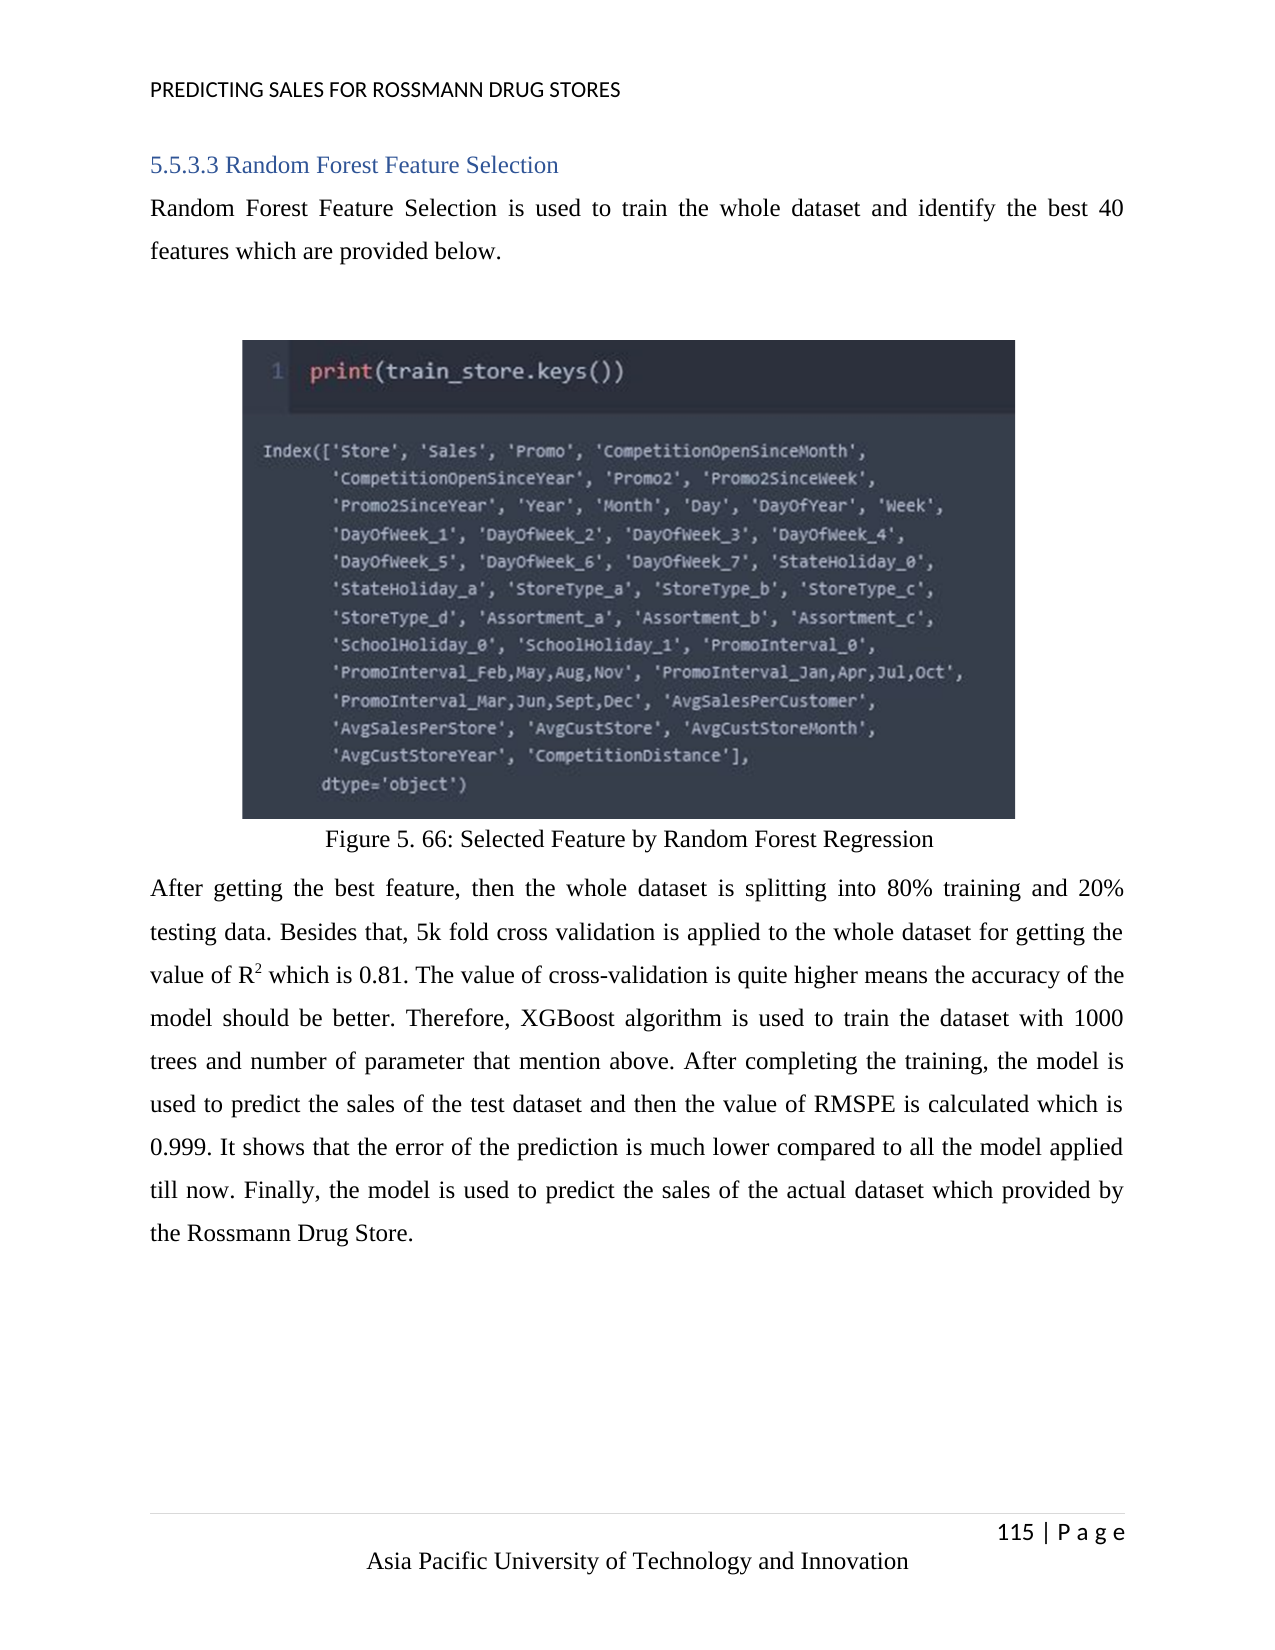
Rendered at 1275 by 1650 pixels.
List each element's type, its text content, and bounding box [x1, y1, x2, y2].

text Figure 5. 66: Selected Feature by Random Forest Regression [150, 824, 1125, 853]
picture [242, 340, 1016, 819]
subtitle 5.5.3.3 Random Forest Feature Selection [150, 150, 1125, 179]
text After getting the best feature, then the whole dataset is splitting into 80% training and 20% testing data. Besides that, 5k fold cross validation is applied to the whole dataset for getting the value of R2 which is 0.81. The value of cross-validation is quite higher means the accuracy of the model should be better. Therefore, XGBoost algorithm is used to train the dataset with 1000 trees and number of parameter that mention above. After completing the training, the model is used to predict the sales of the test dataset and then the value of RMSPE is calculated which is 0.999. It shows that the error of the prediction is much lower compared to all the model applied till now. Finally, the model is used to predict the sales of the actual dataset which provided by the Rossmann Drug Store. [150, 873, 1125, 1247]
text Random Forest Feature Selection is used to train the whole dataset and identify the best 40 features which are provided below. [150, 193, 1125, 265]
